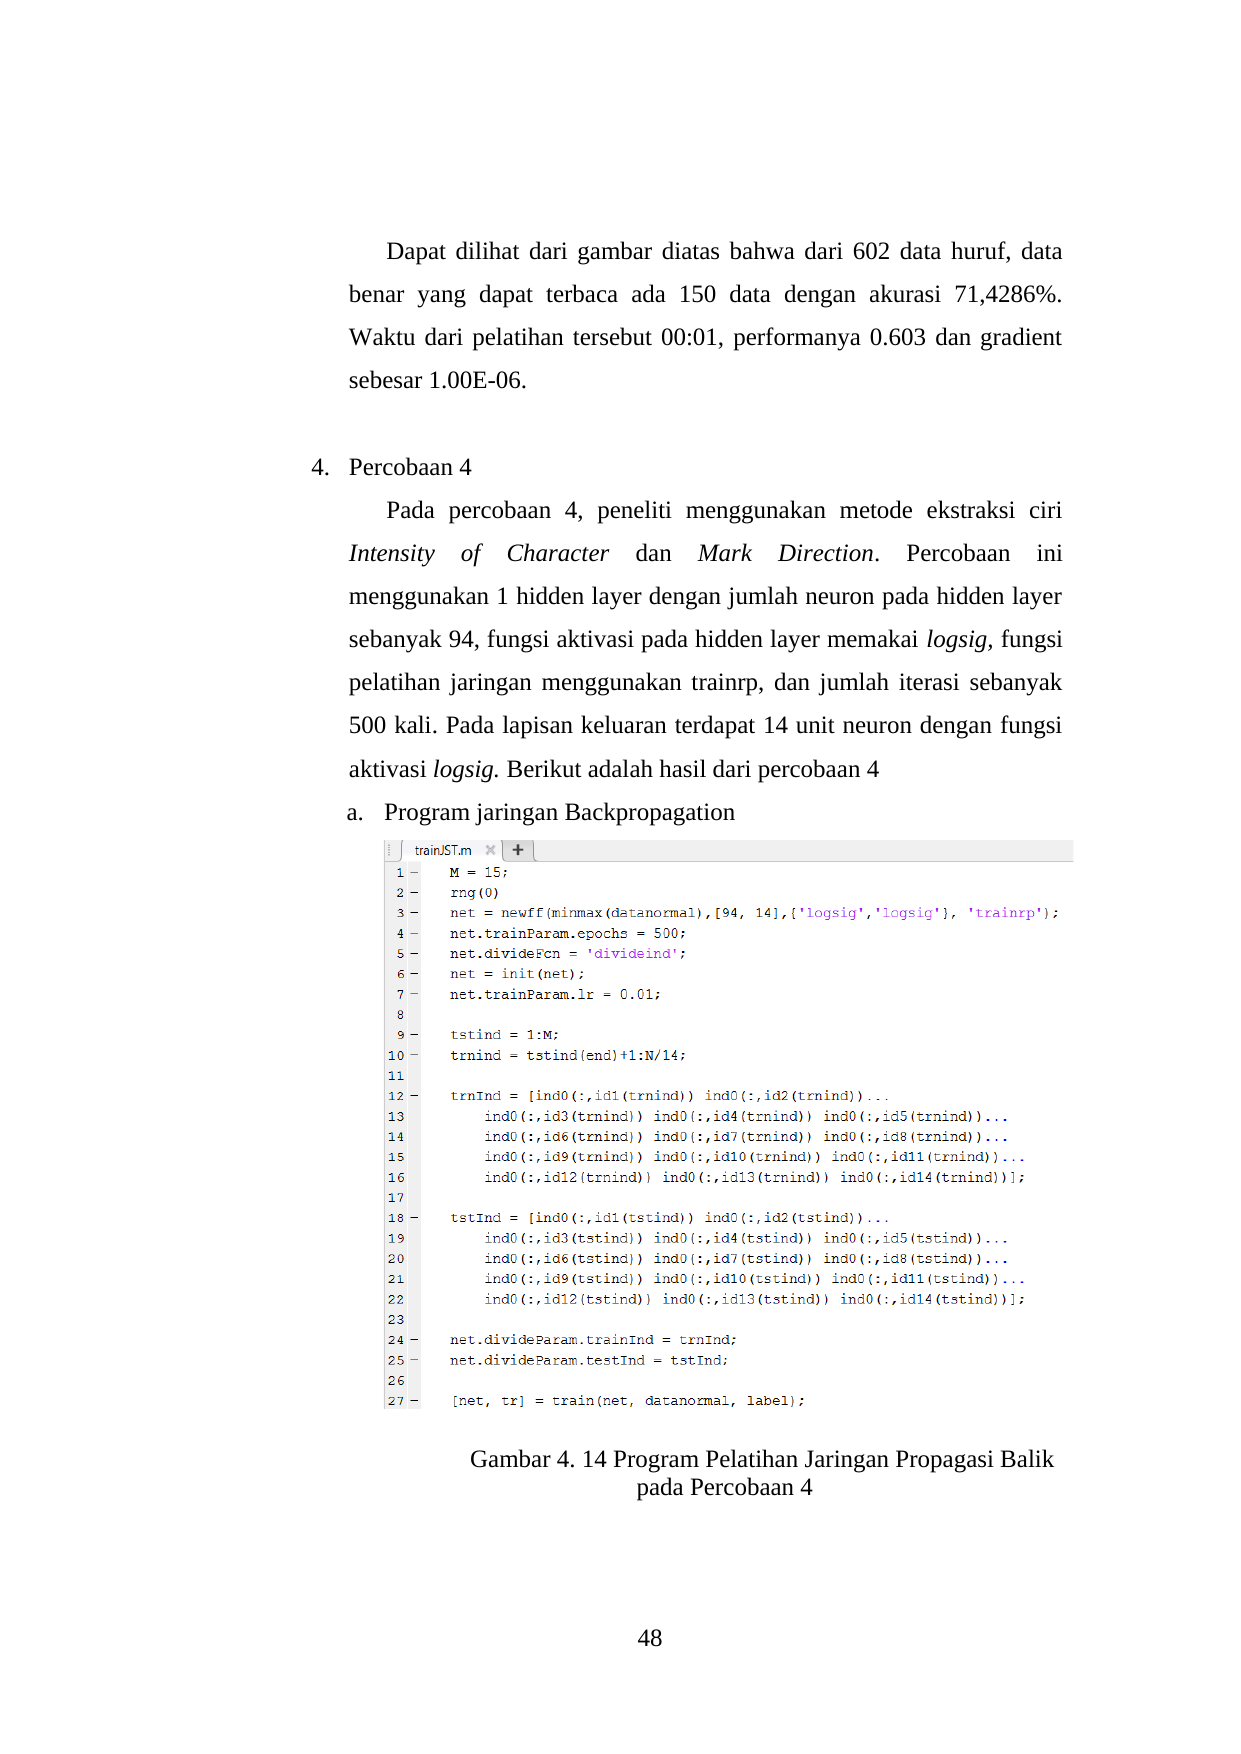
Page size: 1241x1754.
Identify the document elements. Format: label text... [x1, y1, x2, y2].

text Gambar 4. 14 Program Pelatihan Jaringan Propagasi Balik pada Percobaan 4 [386, 1444, 1063, 1501]
list Dapat dilihat dari gambar diatas bahwa dari 602 data huruf, data benar yang dapat terbaca ada 150 data dengan akurasi 71,4286%. Waktu dari pelatihan tersebut 00:01, performanya 0.603 dan gradient sebesar 1.00E-06. [349, 236, 1063, 394]
picture [383, 840, 1074, 1409]
list Percobaan 4 [311, 452, 1063, 481]
list Program jaringan Backpropagation [346, 797, 1063, 826]
list Pada percobaan 4, peneliti menggunakan metode ekstraksi ciri Intensity of Character dan Mark Direction. Percobaan ini menggunakan 1 hidden layer dengan jumlah neuron pada hidden layer sebanyak 94, fungsi aktivasi pada hidden layer memakai logsig, fungsi pelatihan jaringan menggunakan trainrp, dan jumlah iterasi sebanyak 500 kali. Pada lapisan keluaran terdapat 14 unit neuron dengan fungsi aktivasi logsig. Berikut adalah hasil dari percobaan 4 [349, 495, 1063, 782]
